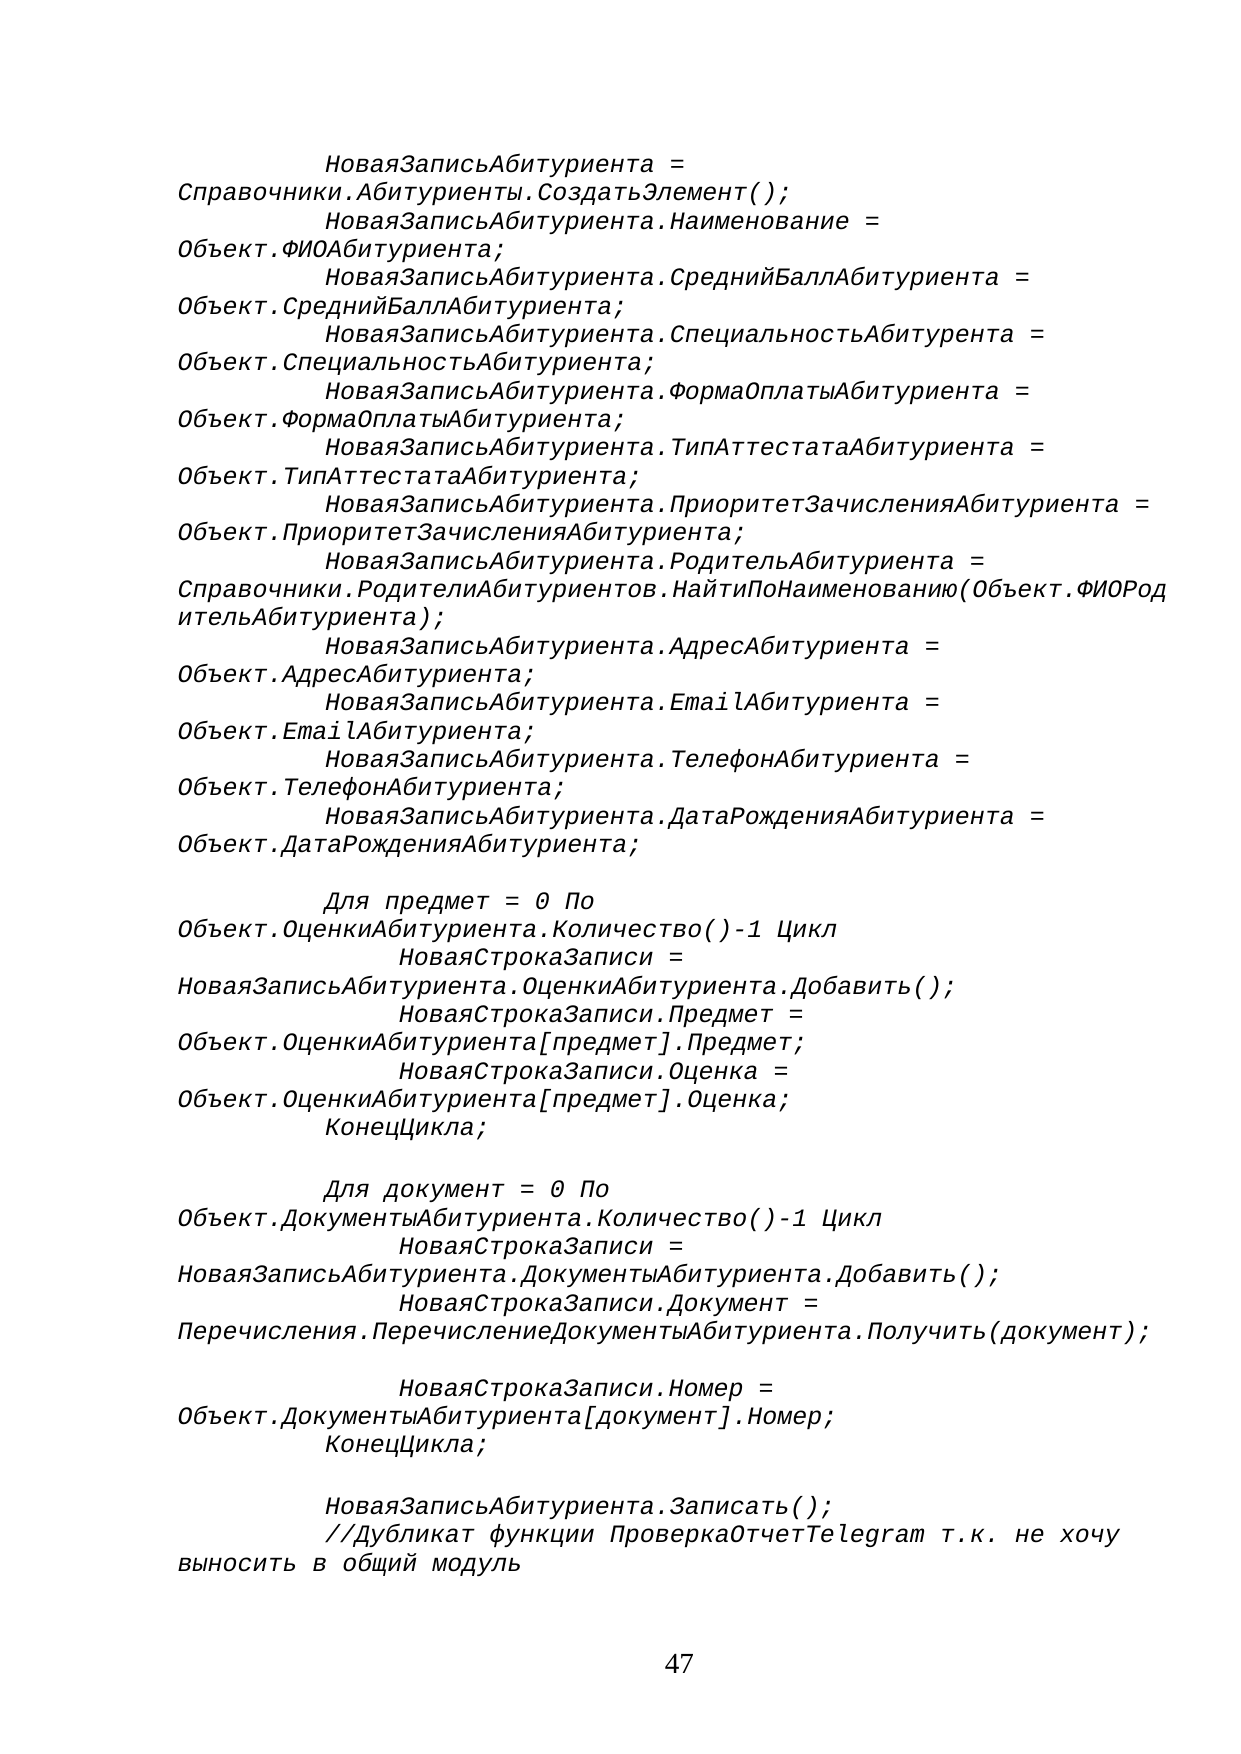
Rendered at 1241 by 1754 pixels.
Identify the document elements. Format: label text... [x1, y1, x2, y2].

text НоваяЗаписьАбитуриента.РодительАбитуриента = Справочники.РодителиАбитуриентов.НайтиПоНаименованию(Объект.ФИОРодительАбитуриента); [177, 548, 1181, 633]
text НоваяЗаписьАбитуриента.Записать(); [177, 1494, 1181, 1522]
text КонецЦикла; [177, 1432, 1181, 1460]
text КонецЦикла; [177, 1115, 1181, 1143]
text НоваяСтрокаЗаписи = НоваяЗаписьАбитуриента.ДокументыАбитуриента.Добавить(); [177, 1233, 1181, 1290]
text НоваяЗаписьАбитуриента.EmailАбитуриента = Объект.EmailАбитуриента; [177, 690, 1181, 747]
text НоваяЗаписьАбитуриента.АдресАбитуриента = Объект.АдресАбитуриента; [177, 633, 1181, 690]
text НоваяЗаписьАбитуриента.ТелефонАбитуриента = Объект.ТелефонАбитуриента; [177, 747, 1181, 803]
text НоваяСтрокаЗаписи.Номер = Объект.ДокументыАбитуриента[документ].Номер; [177, 1375, 1181, 1432]
text НоваяСтрокаЗаписи.Предмет = Объект.ОценкиАбитуриента[предмет].Предмет; [177, 1002, 1181, 1058]
text НоваяЗаписьАбитуриента.ПриоритетЗачисленияАбитуриента = Объект.ПриоритетЗачисленияАбитуриента; [177, 492, 1181, 548]
text НоваяЗаписьАбитуриента.СреднийБаллАбитуриента = Объект.СреднийБаллАбитуриента; [177, 265, 1181, 322]
text //Дубликат функции ПроверкаОтчетTelegram т.к. не хочу выносить в общий модуль [177, 1522, 1181, 1579]
text НоваяЗаписьАбитуриента.Наименование = Объект.ФИОАбитуриента; [177, 208, 1181, 265]
text НоваяСтрокаЗаписи = НоваяЗаписьАбитуриента.ОценкиАбитуриента.Добавить(); [177, 945, 1181, 1002]
text НоваяЗаписьАбитуриента.ФормаОплатыАбитуриента = Объект.ФормаОплатыАбитуриента; [177, 378, 1181, 435]
text НоваяЗаписьАбитуриента.ДатаРожденияАбитуриента = Объект.ДатаРожденияАбитуриента; [177, 803, 1181, 860]
text Для документ = 0 По Объект.ДокументыАбитуриента.Количество()-1 Цикл [177, 1177, 1181, 1233]
text НоваяЗаписьАбитуриента.СпециальностьАбитурента = Объект.СпециальностьАбитуриента; [177, 322, 1181, 378]
text Для предмет = 0 По Объект.ОценкиАбитуриента.Количество()-1 Цикл [177, 888, 1181, 945]
text НоваяСтрокаЗаписи.Оценка = Объект.ОценкиАбитуриента[предмет].Оценка; [177, 1058, 1181, 1115]
text НоваяЗаписьАбитуриента = Справочники.Абитуриенты.СоздатьЭлемент(); [177, 152, 1181, 208]
text НоваяСтрокаЗаписи.Документ = Перечисления.ПеречислениеДокументыАбитуриента.Получить(документ); [177, 1290, 1181, 1375]
text НоваяЗаписьАбитуриента.ТипАттестатаАбитуриента = Объект.ТипАттестатаАбитуриента; [177, 435, 1181, 492]
